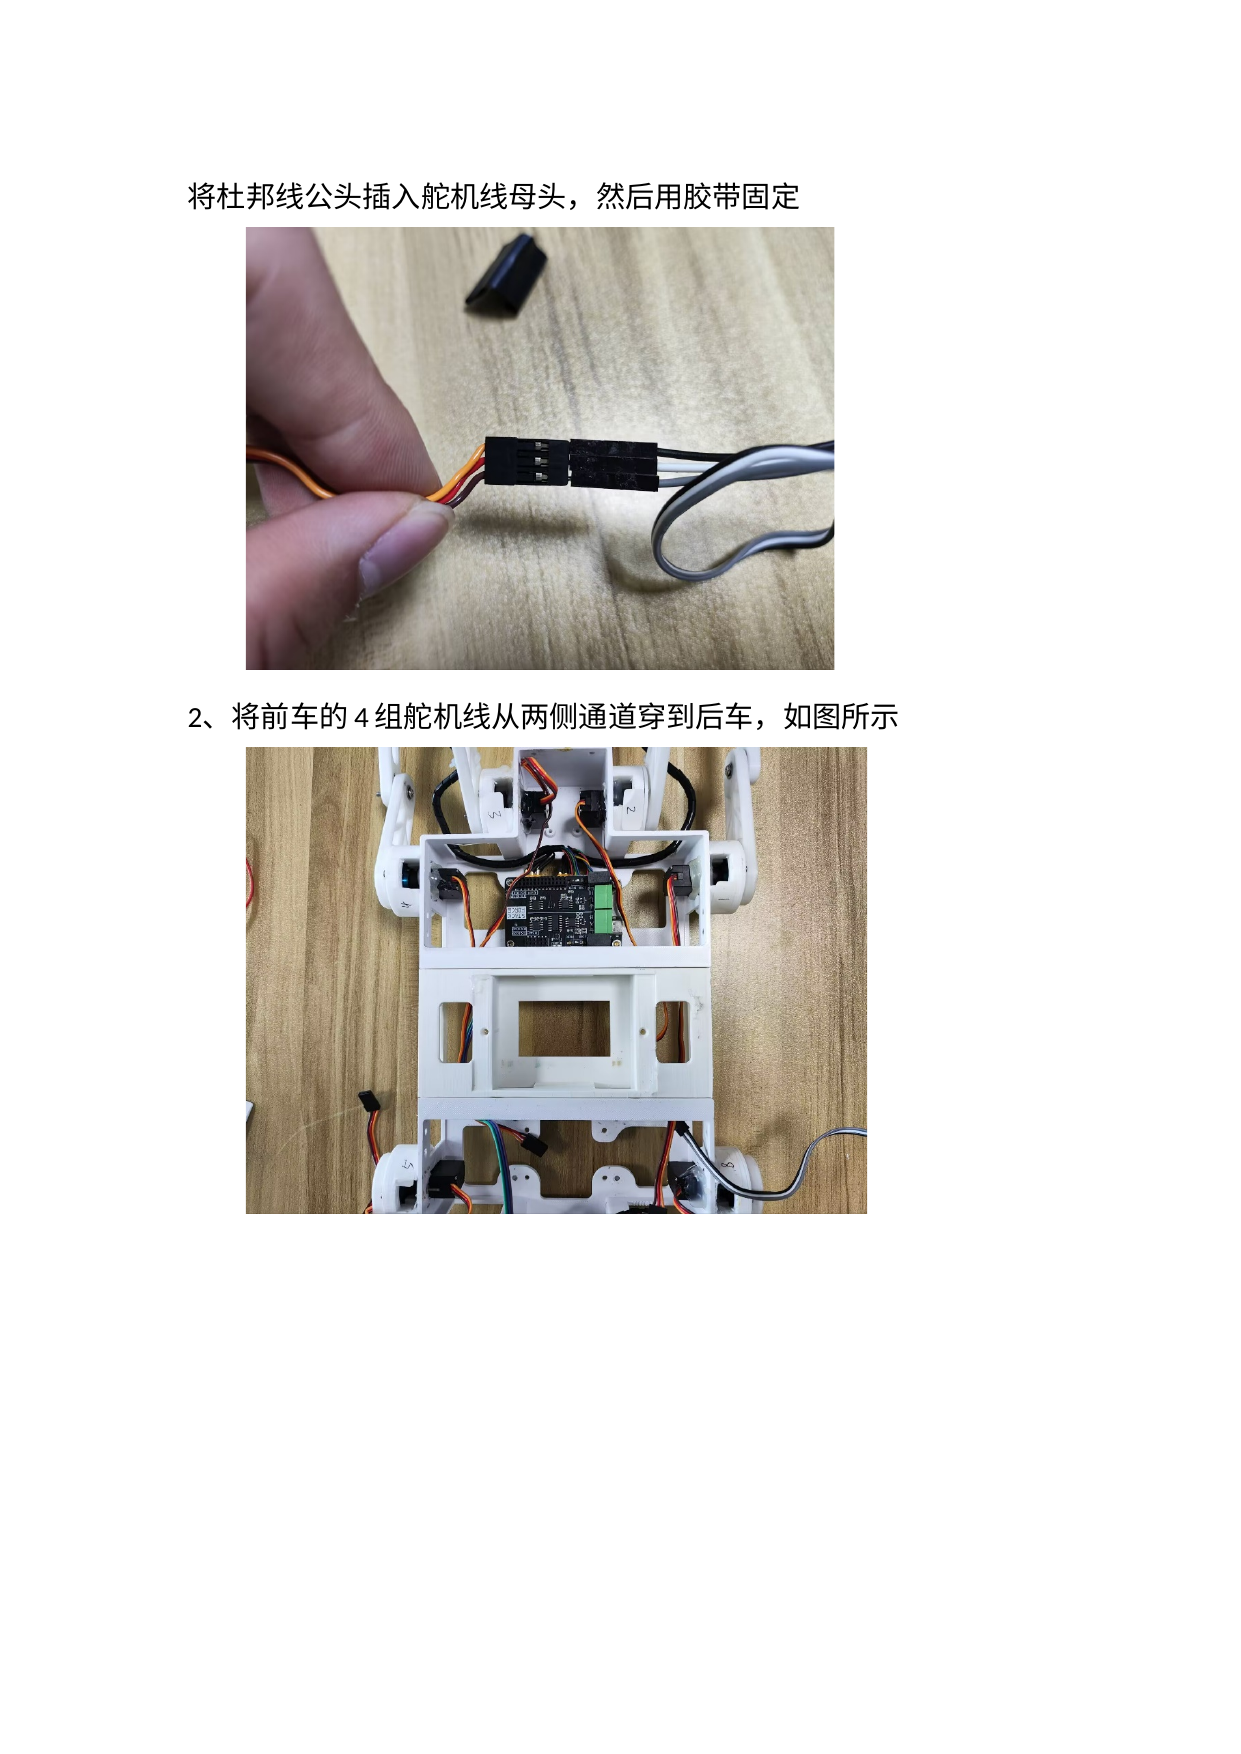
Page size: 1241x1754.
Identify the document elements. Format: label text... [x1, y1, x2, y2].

picture [245, 227, 835, 670]
text 2、将前车的4组舵机线从两侧通道穿到后车，如图所示 [187, 682, 1053, 747]
text 将杜邦线公头插入舵机线母头，然后用胶带固定 [187, 162, 1053, 227]
picture [245, 747, 868, 1214]
